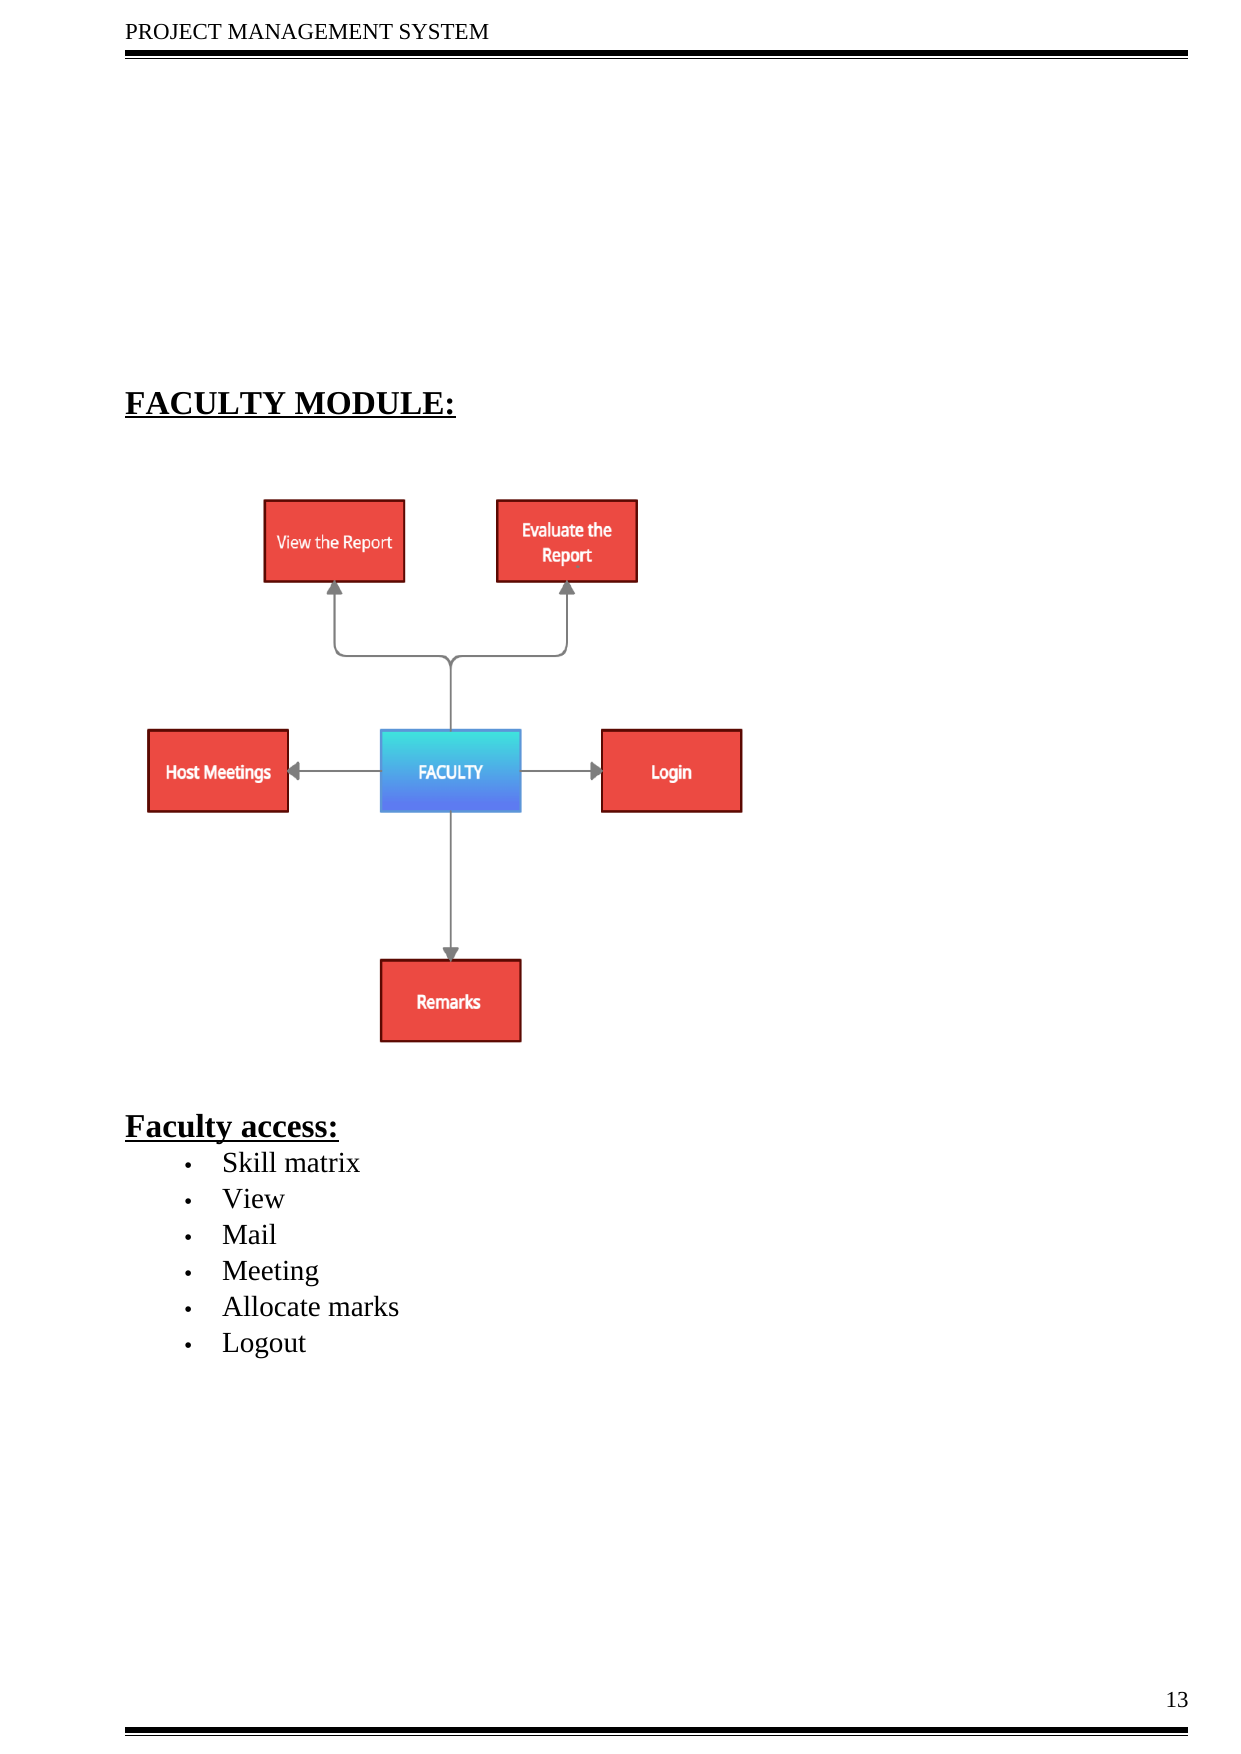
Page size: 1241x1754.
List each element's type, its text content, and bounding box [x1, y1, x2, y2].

list View [184, 1181, 1188, 1214]
list Mail [184, 1217, 1188, 1251]
list Skill matrix [184, 1145, 1188, 1178]
list Allocate marks [184, 1289, 1188, 1323]
picture [125, 473, 761, 1049]
list Meeting [184, 1253, 1188, 1287]
text FACULTY MODULE: [125, 383, 1188, 421]
list Logout [184, 1326, 1188, 1359]
text Faculty access: [125, 1106, 1188, 1145]
